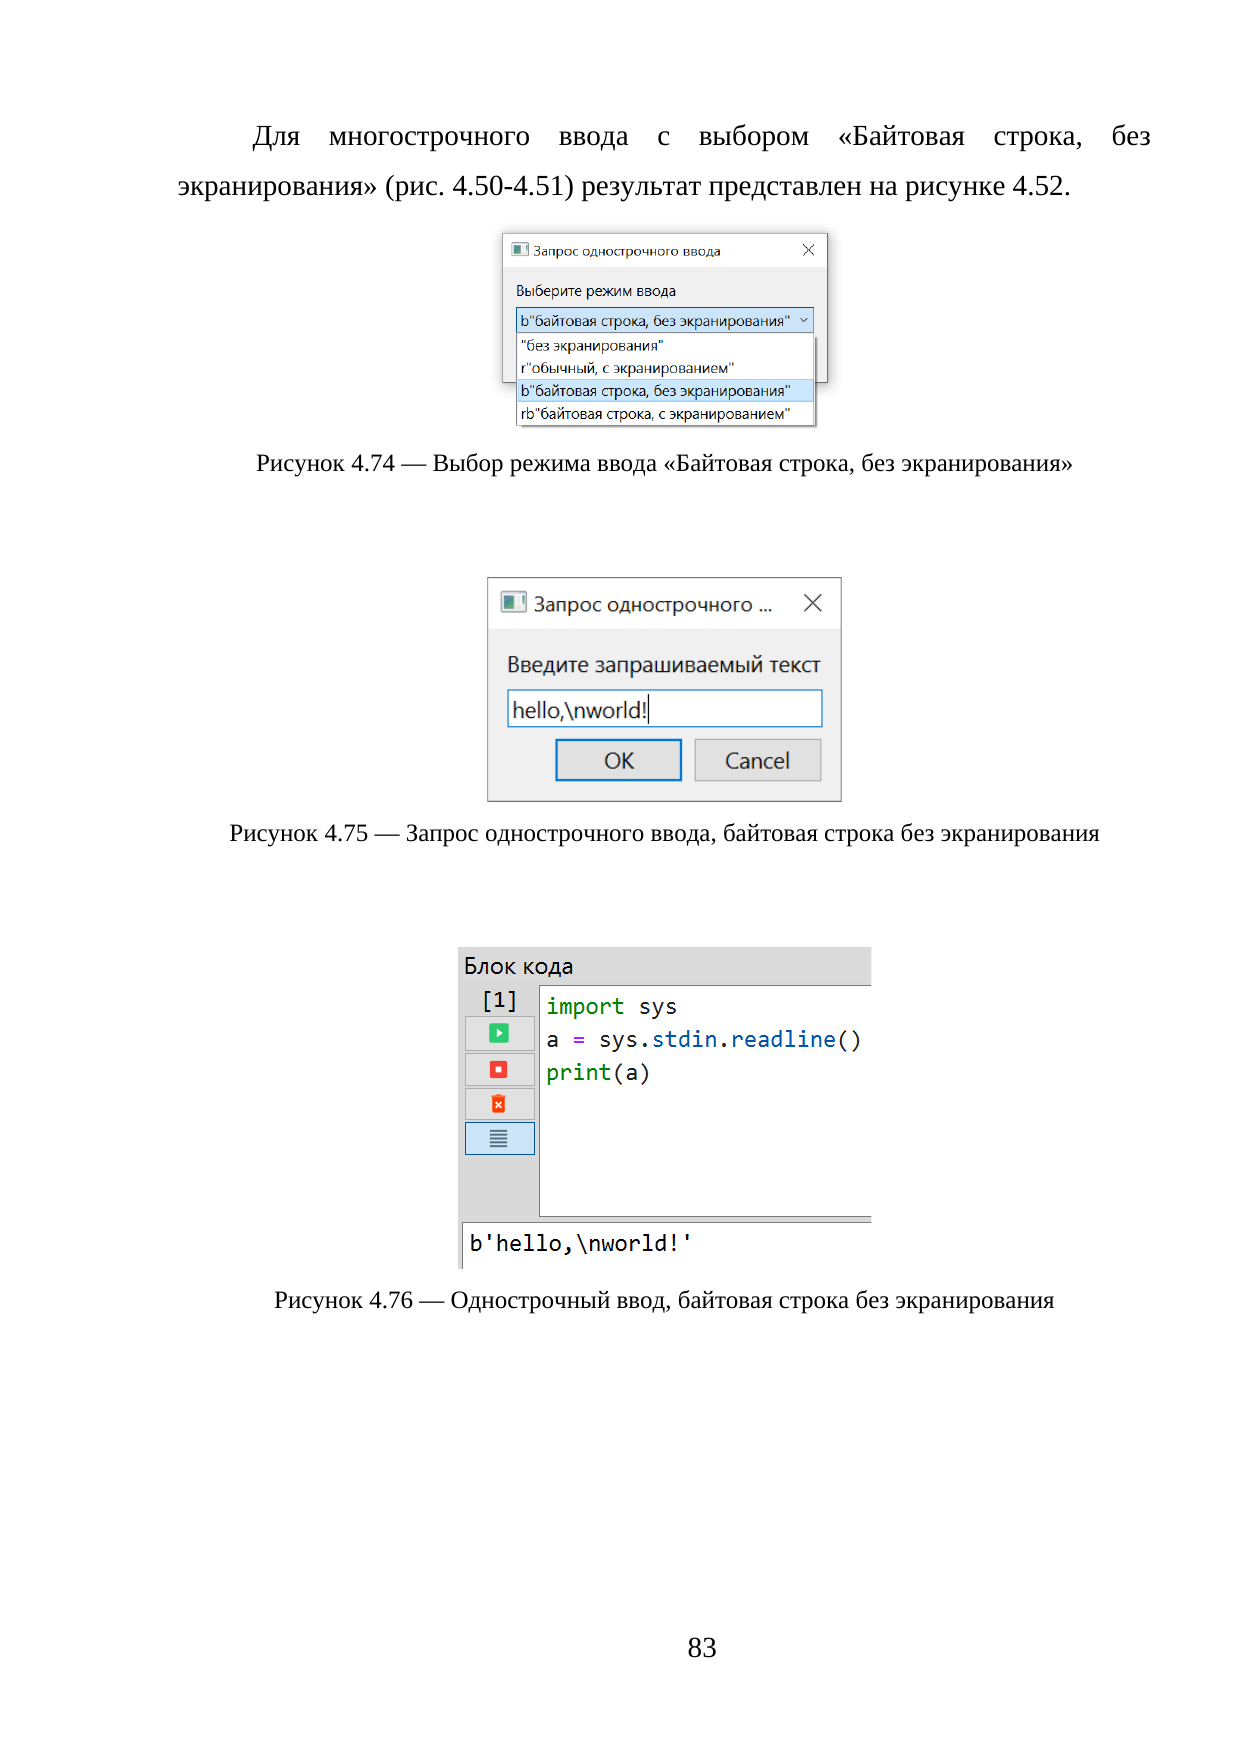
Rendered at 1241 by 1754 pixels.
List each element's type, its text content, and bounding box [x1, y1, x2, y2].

picture [457, 947, 872, 1269]
picture [487, 218, 842, 432]
picture [487, 577, 842, 802]
text Для многострочного ввода с выбором «Байтовая строка, без экранирования» (рис. 4.50-4.51) результат представлен на рисунке 4.52. [177, 118, 1152, 202]
